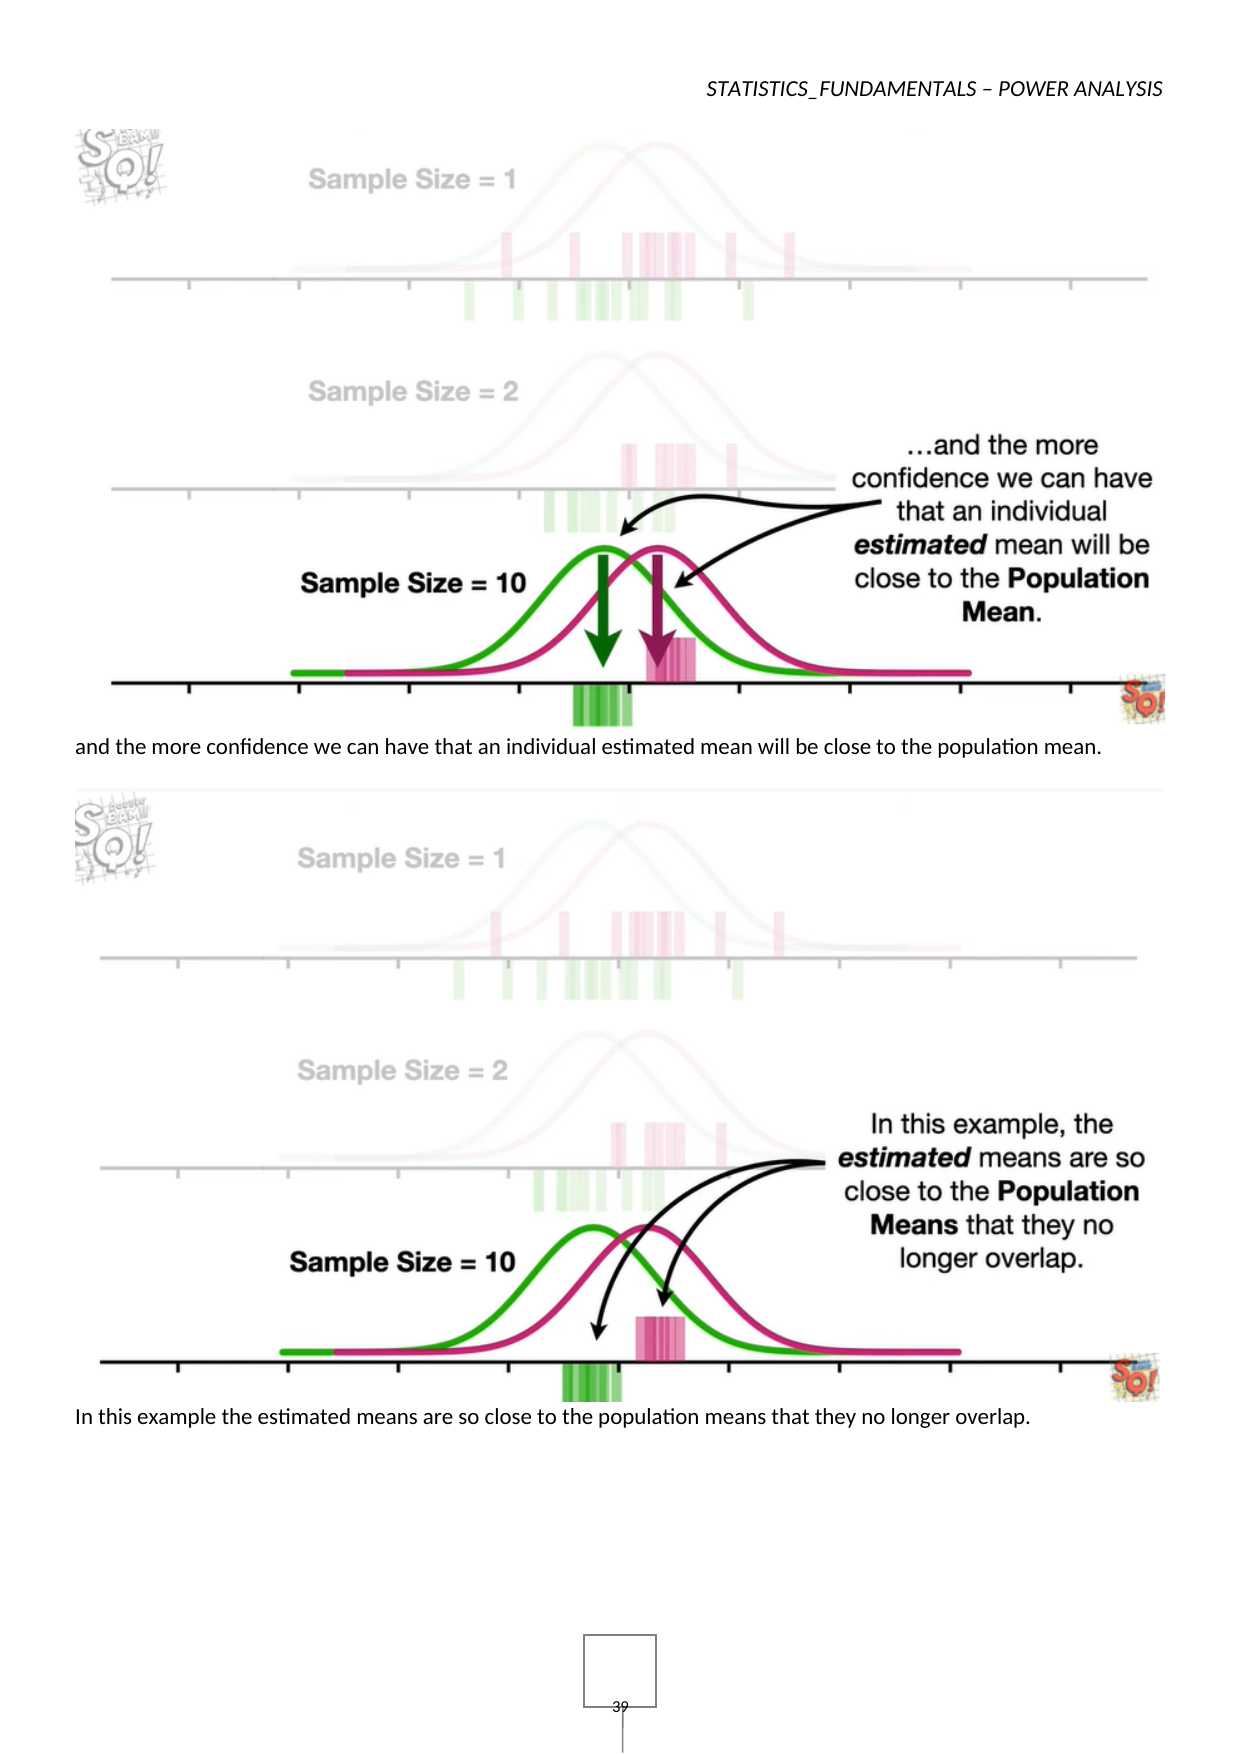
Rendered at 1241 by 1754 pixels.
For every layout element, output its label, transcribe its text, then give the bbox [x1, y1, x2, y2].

text and the more confidence we can have that an individual estimated mean will be close to the population mean. [75, 733, 1165, 760]
text In this example the estimated means are so close to the population means that they no longer overlap. [75, 1402, 1165, 1430]
picture [75, 129, 1166, 733]
picture [75, 788, 1166, 1402]
